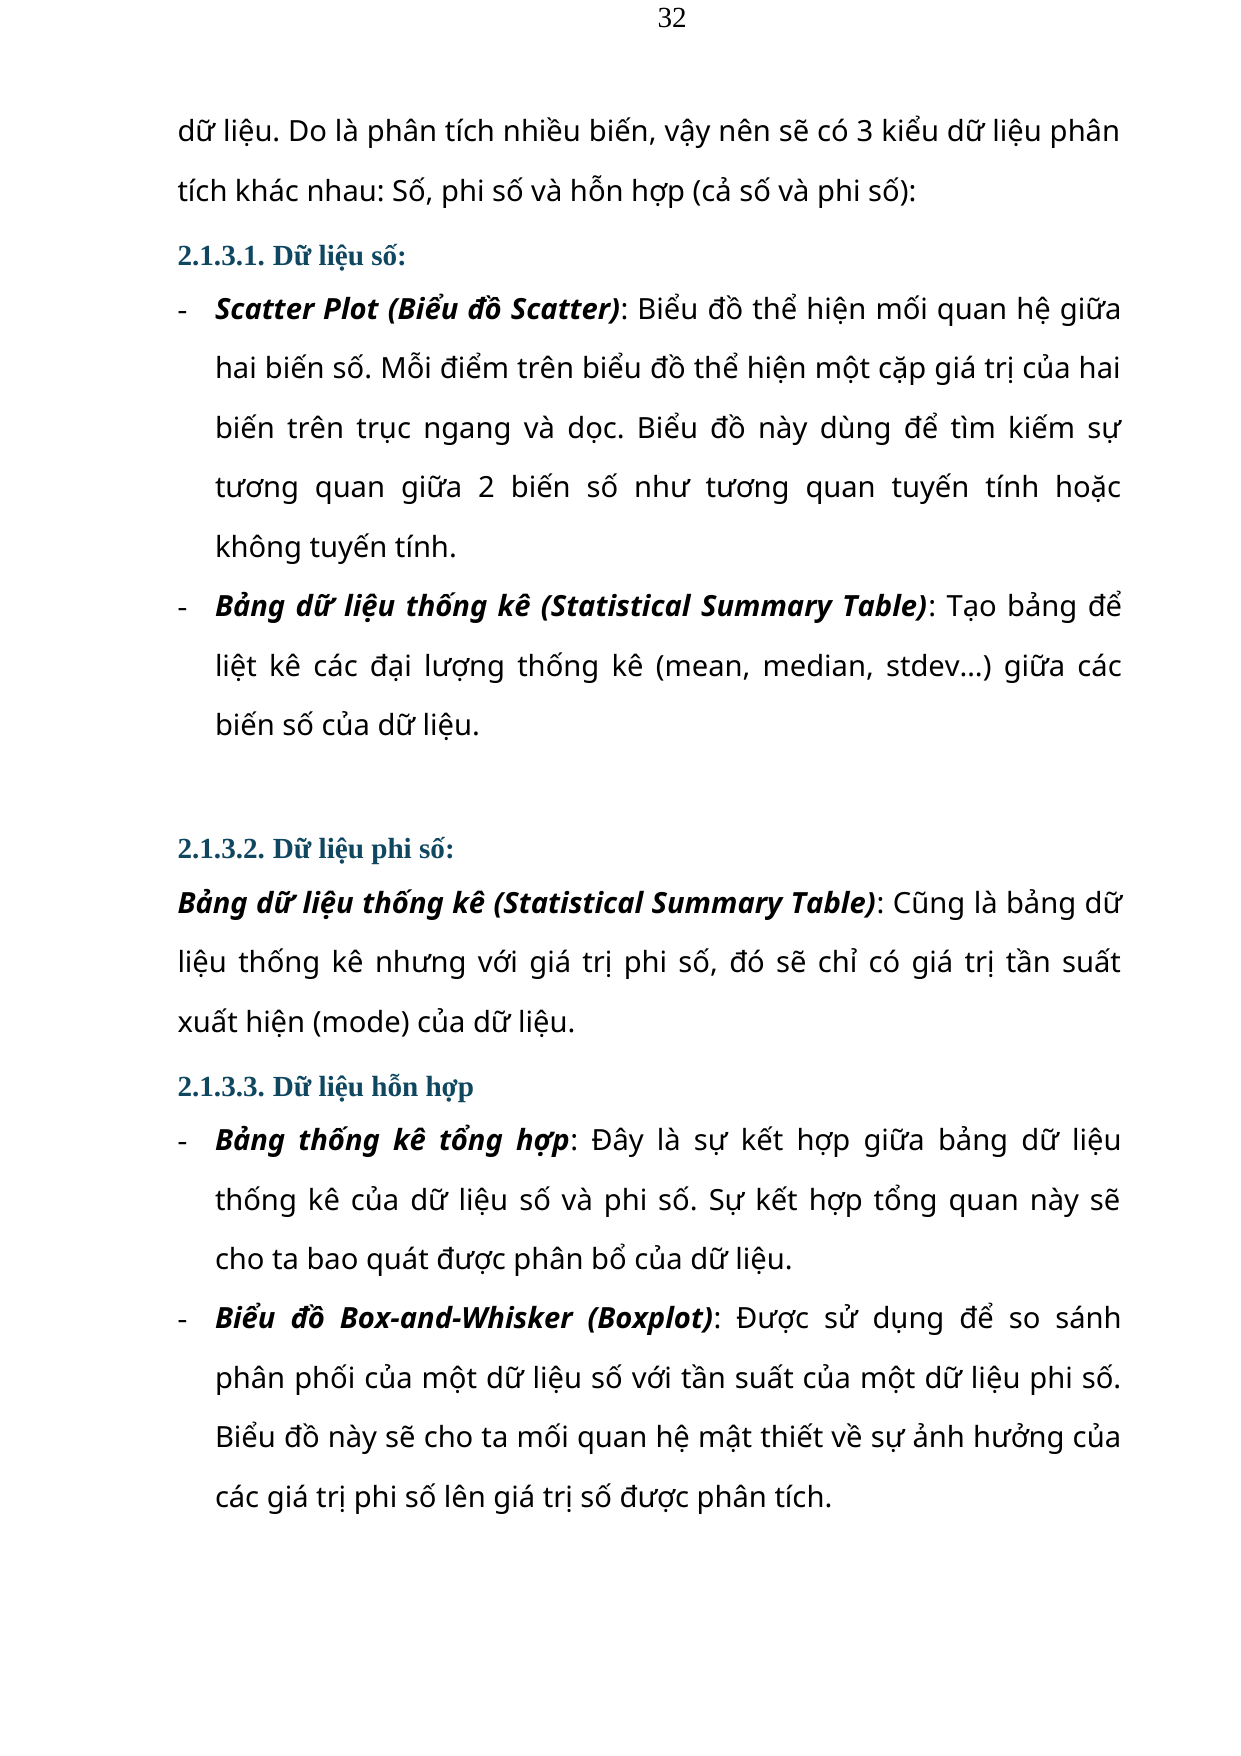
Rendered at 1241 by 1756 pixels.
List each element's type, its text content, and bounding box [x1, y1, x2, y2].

subtitle Dữ liệu hỗn hợp [177, 1069, 1181, 1102]
subtitle Dữ liệu phi số: [177, 832, 1181, 865]
list Bảng thống kê tổng hợp: Đây là sự kết hợp giữa bảng dữ liệu thống kê của dữ liệu số và phi số. Sự kết hợp tổng quan này sẽ cho ta bao quát được phân bổ của dữ liệu. [177, 1119, 1122, 1278]
list Scatter Plot (Biểu đồ Scatter): Biểu đồ thể hiện mối quan hệ giữa hai biến số. Mỗi điểm trên biểu đồ thể hiện một cặp giá trị của hai biến trên trục ngang và dọc. Biểu đồ này dùng để tìm kiếm sự tương quan giữa 2 biến số như tương quan tuyến tính hoặc không tuyến tính. [177, 288, 1122, 566]
list Bảng dữ liệu thống kê (Statistical Summary Table): Tạo bảng để liệt kê các đại lượng thống kê (mean, median, stdev…) giữa các biến số của dữ liệu. [177, 585, 1122, 744]
text Bảng dữ liệu thống kê (Statistical Summary Table): Cũng là bảng dữ liệu thống kê nhưng với giá trị phi số, đó sẽ chỉ có giá trị tần suất xuất hiện (mode) của dữ liệu. [177, 882, 1122, 1041]
list Biểu đồ Box-and-Whisker (Boxplot): Được sử dụng để so sánh phân phối của một dữ liệu số với tần suất của một dữ liệu phi số. Biểu đồ này sẽ cho ta mối quan hệ mật thiết về sự ảnh hưởng của các giá trị phi số lên giá trị số được phân tích. [177, 1298, 1122, 1516]
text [177, 110, 1122, 209]
subtitle Dữ liệu số: [177, 238, 1181, 271]
